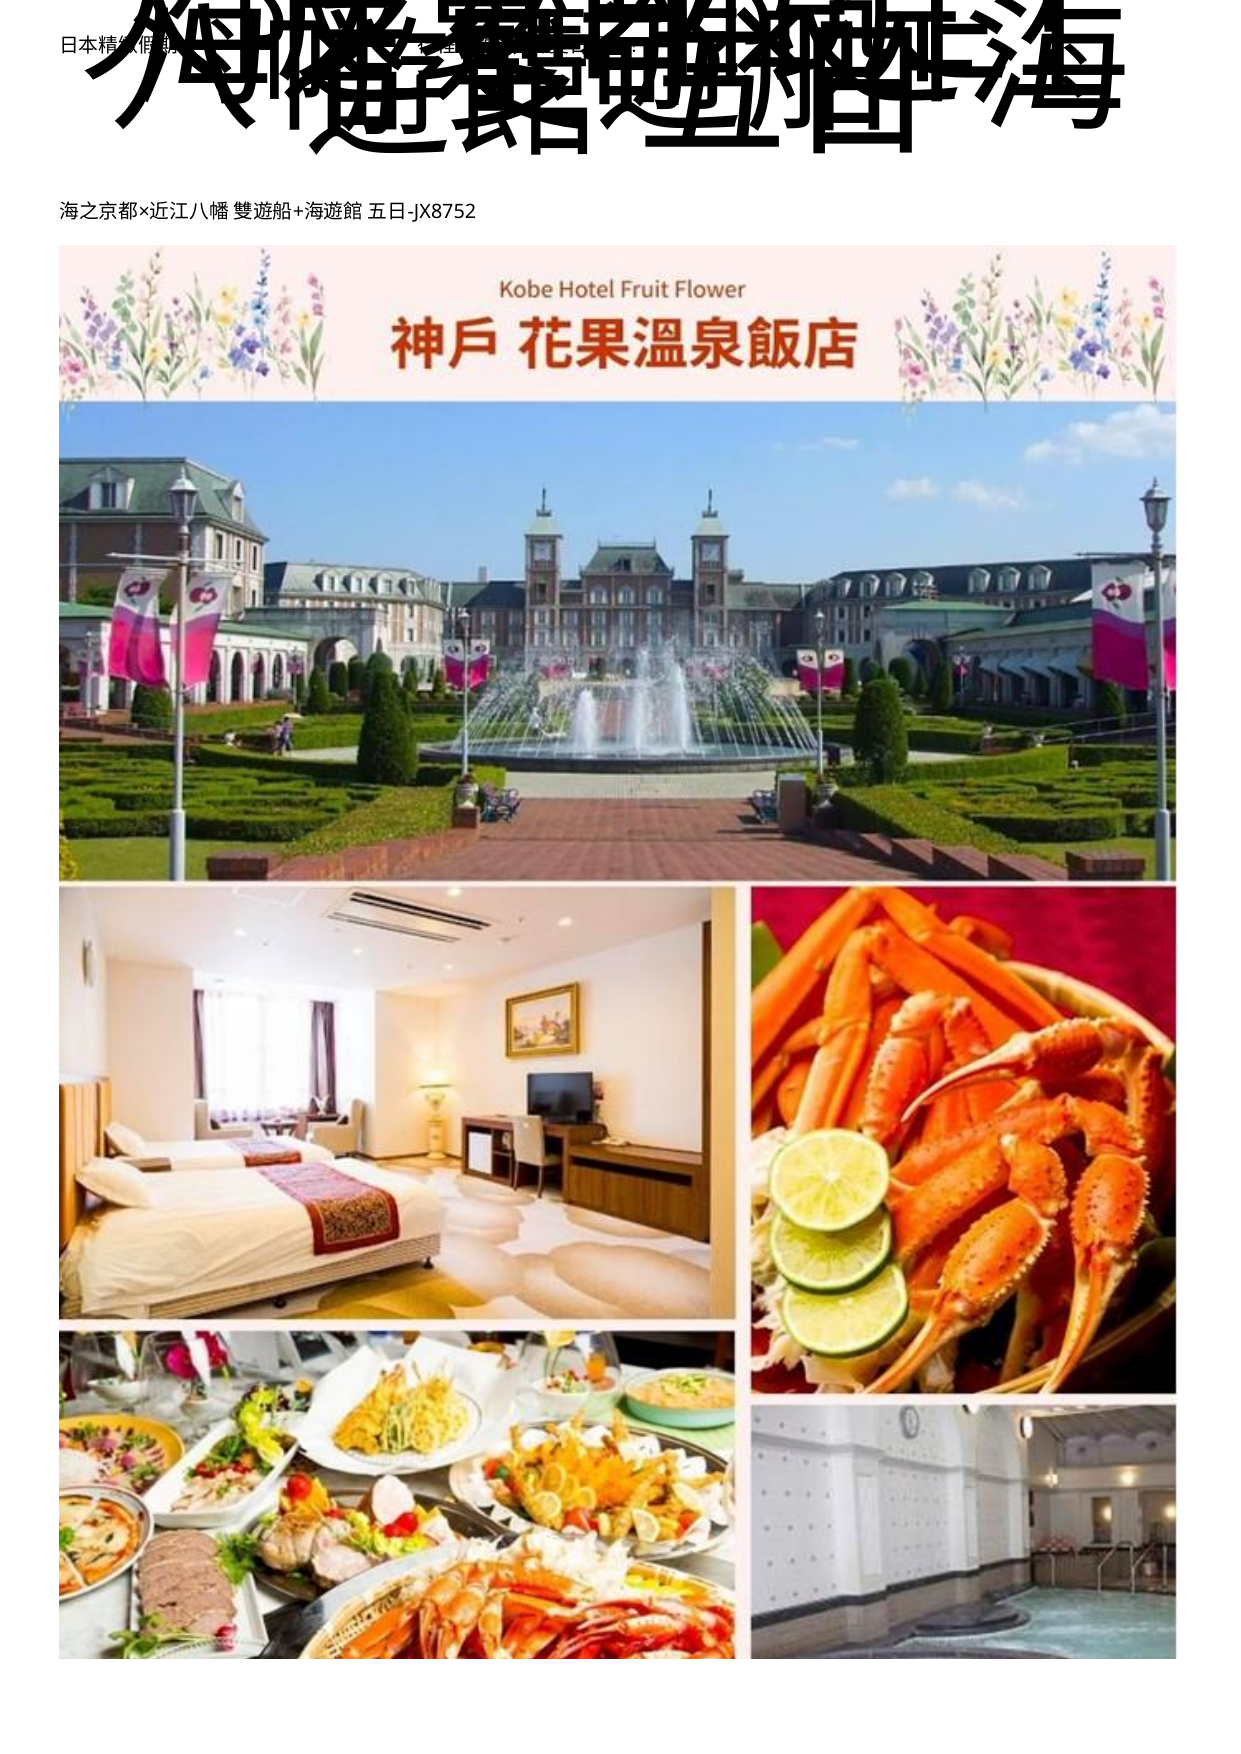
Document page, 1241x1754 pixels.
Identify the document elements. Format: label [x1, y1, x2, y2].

picture [59, 245, 1178, 1659]
